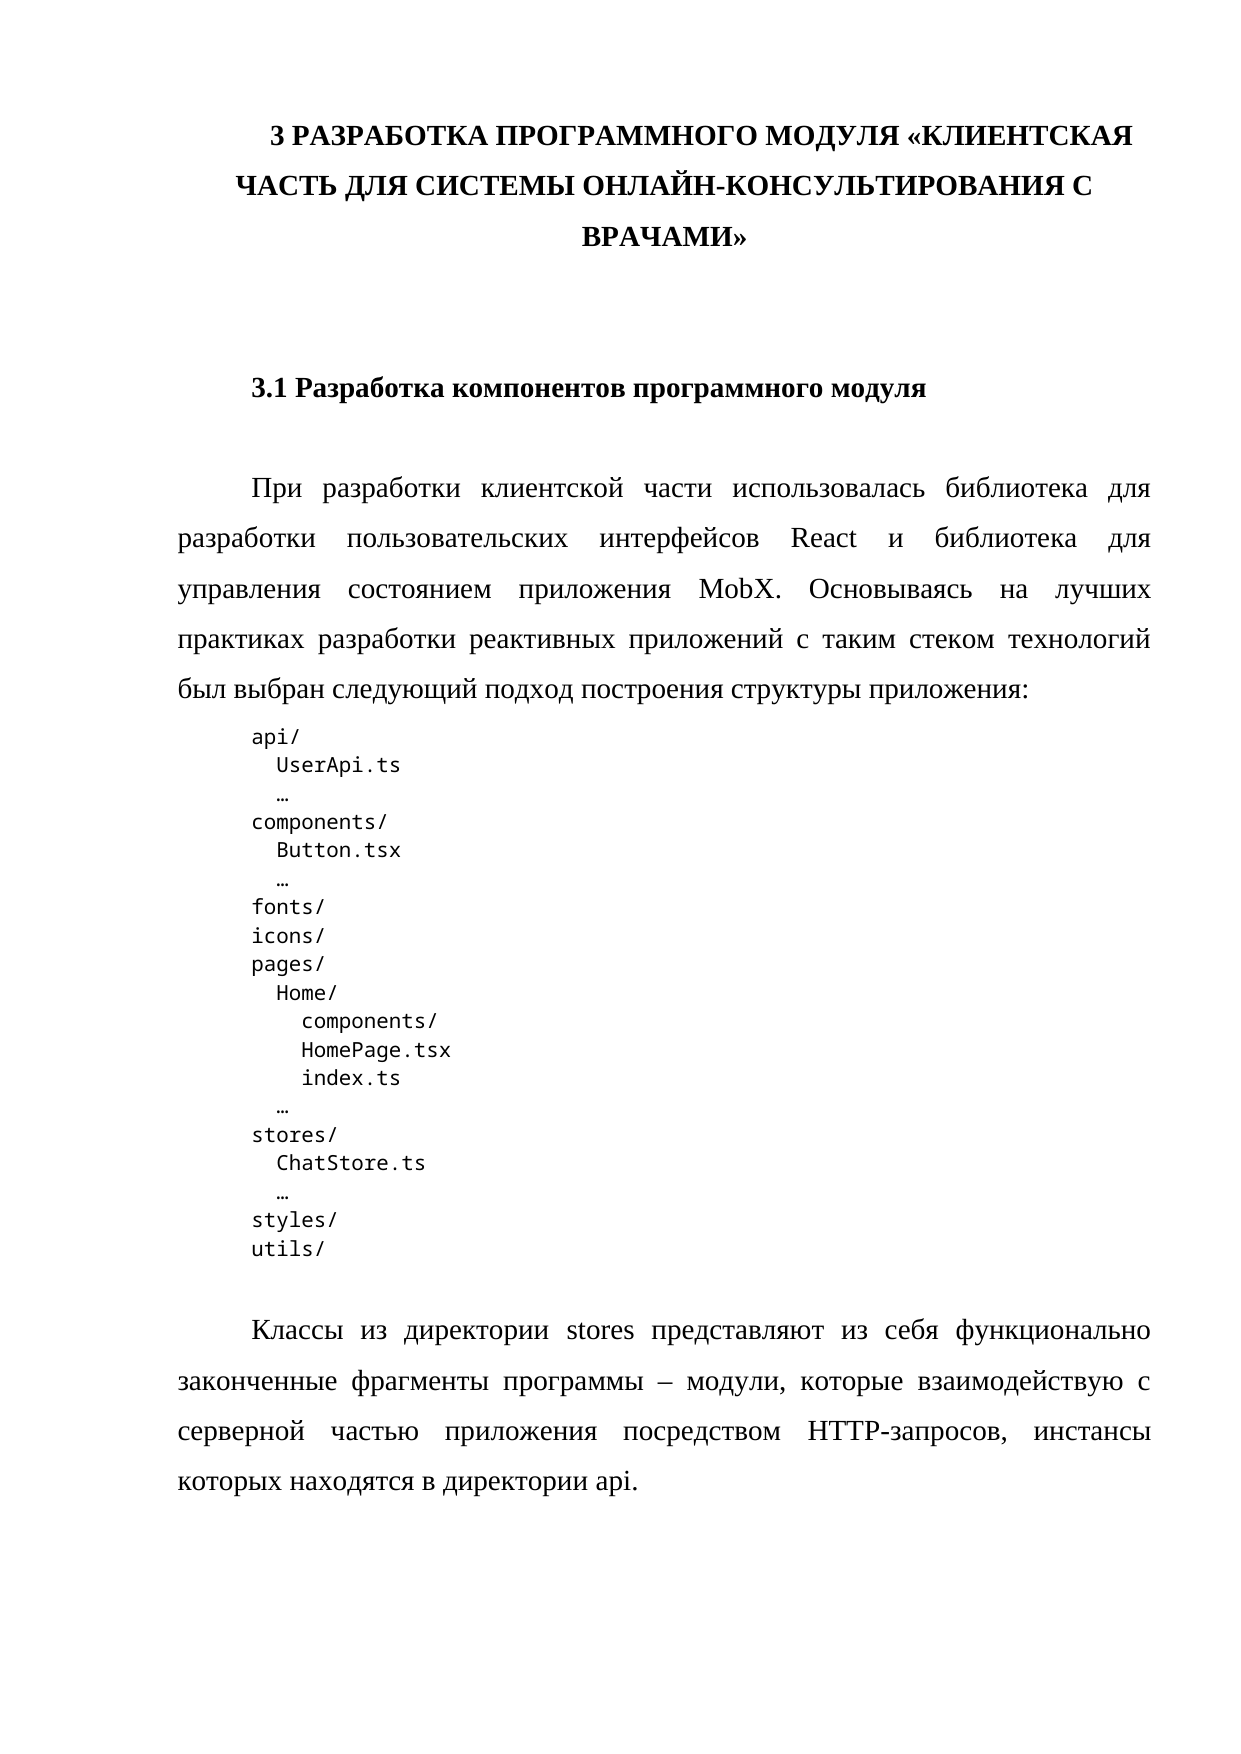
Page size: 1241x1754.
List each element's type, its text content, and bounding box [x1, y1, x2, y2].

text stores/ [177, 1120, 1152, 1148]
text styles/ [177, 1205, 1152, 1234]
text HomePage.tsx [177, 1035, 1152, 1063]
text Классы из директории stores представляют из себя функционально законченные фрагменты программы – модули, которые взаимодействую с серверной частью приложения посредством HTTP-запросов, инстансы которых находятся в директории api. [177, 1312, 1152, 1497]
text icons/ [177, 921, 1152, 949]
text 3.1 Разработка компонентов программного модуля [177, 370, 1152, 403]
text UserApi.ts [177, 750, 1152, 779]
text index.ts [177, 1063, 1152, 1092]
text … [177, 864, 1152, 892]
text При разработки клиентской части использовалась библиотека для разработки пользовательских интерфейсов React и библиотека для управления состоянием приложения MobX. Основываясь на лучших практиках разработки реактивных приложений с таким стеком технологий был выбран следующий подход построения структуры приложения: [177, 470, 1152, 705]
text 3 РАЗРАБОТКА ПРОГРАММНОГО МОДУЛЯ «КЛИЕНТСКАЯ ЧАСТЬ ДЛЯ СИСТЕМЫ ОНЛАЙН-КОНСУЛЬТИРОВАНИЯ С ВРАЧАМИ» [177, 118, 1152, 252]
text … [177, 1177, 1152, 1205]
text pages/ [177, 949, 1152, 978]
text utils/ [177, 1234, 1152, 1262]
text components/ [177, 807, 1152, 836]
text Button.tsx [177, 836, 1152, 864]
text ChatStore.ts [177, 1148, 1152, 1177]
text api/ [177, 722, 1152, 750]
text components/ [177, 1006, 1152, 1035]
text Home/ [177, 978, 1152, 1006]
text … [177, 1092, 1152, 1120]
text … [177, 779, 1152, 807]
text fonts/ [177, 892, 1152, 921]
